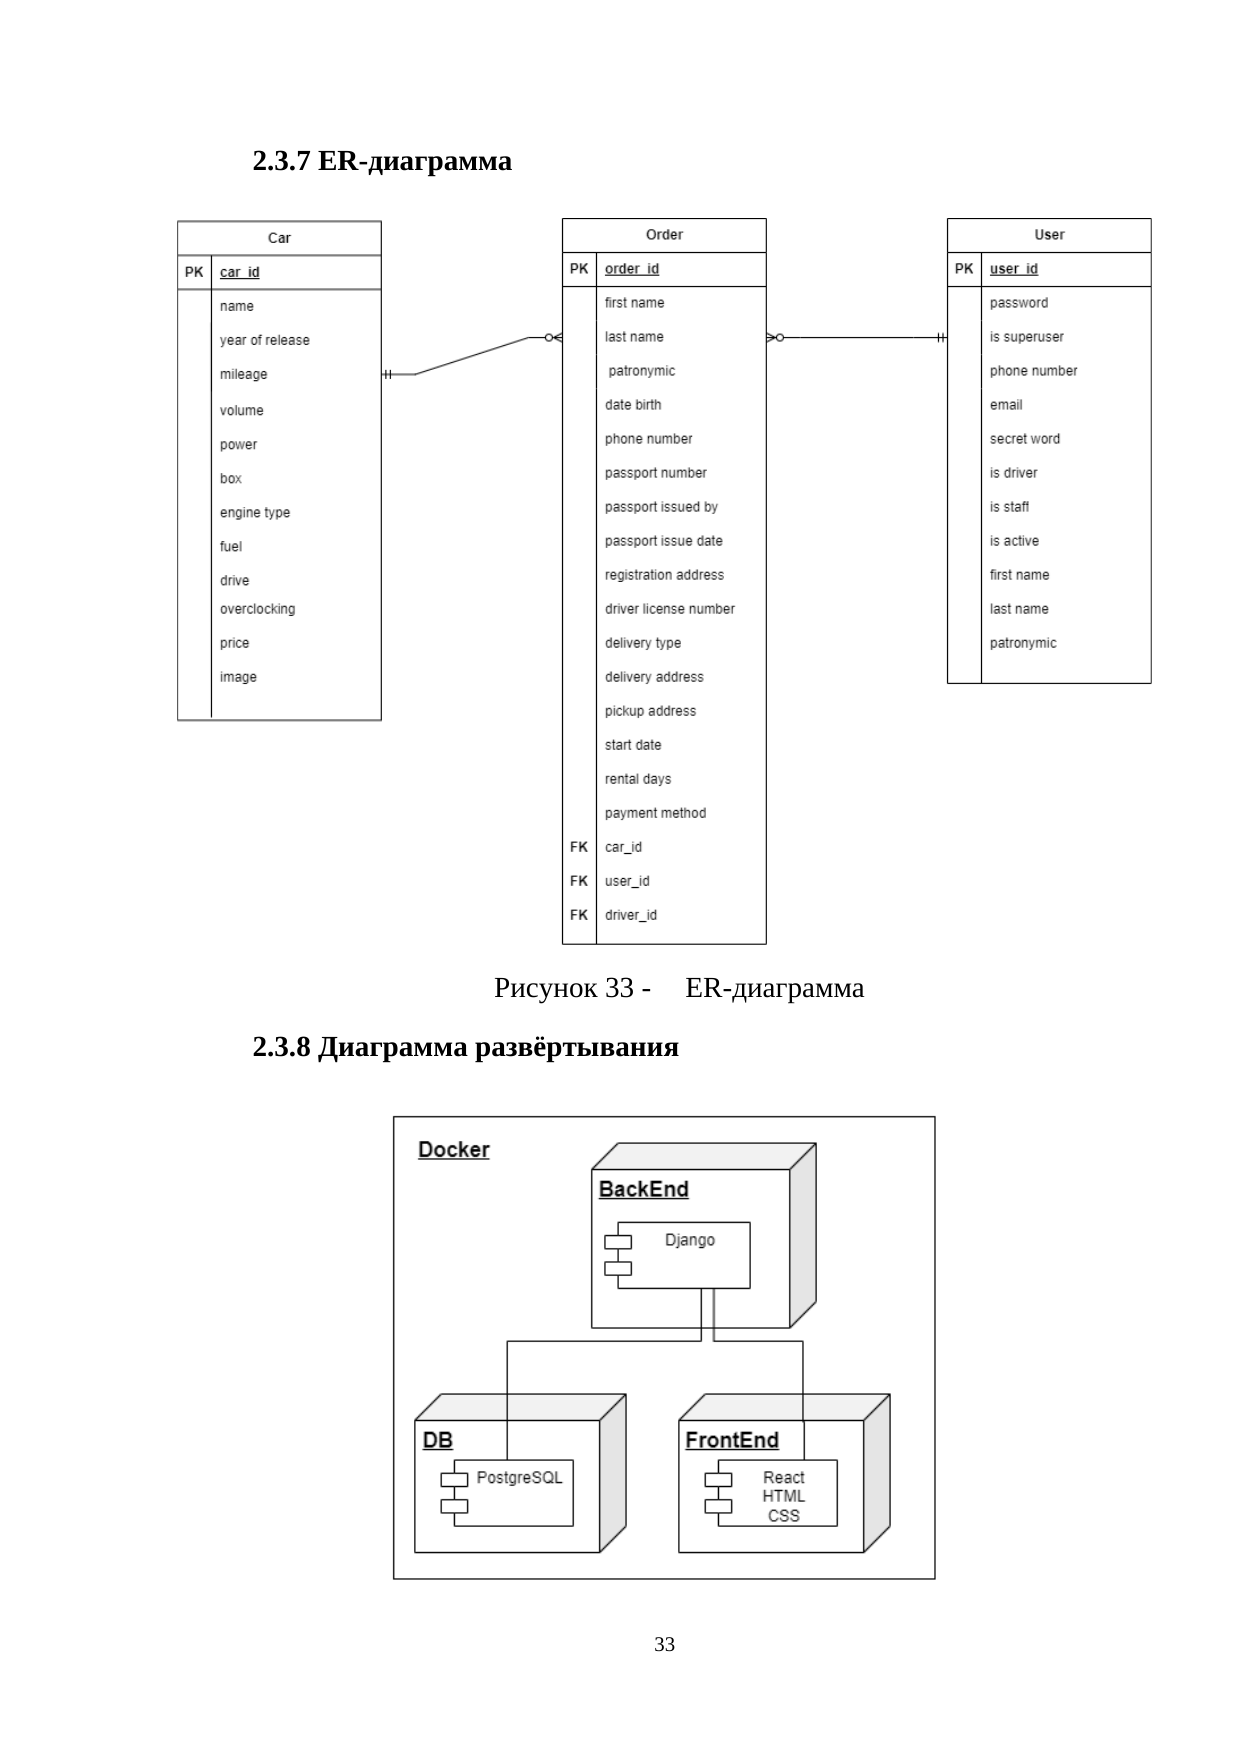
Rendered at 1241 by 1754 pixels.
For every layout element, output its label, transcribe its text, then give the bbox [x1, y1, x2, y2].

picture [380, 1103, 949, 1593]
list ER-диаграмма [252, 143, 1152, 177]
list Диаграмма развёртывания [252, 1029, 1152, 1062]
text ER-диаграмма [289, 970, 1152, 1004]
picture [177, 218, 1152, 946]
